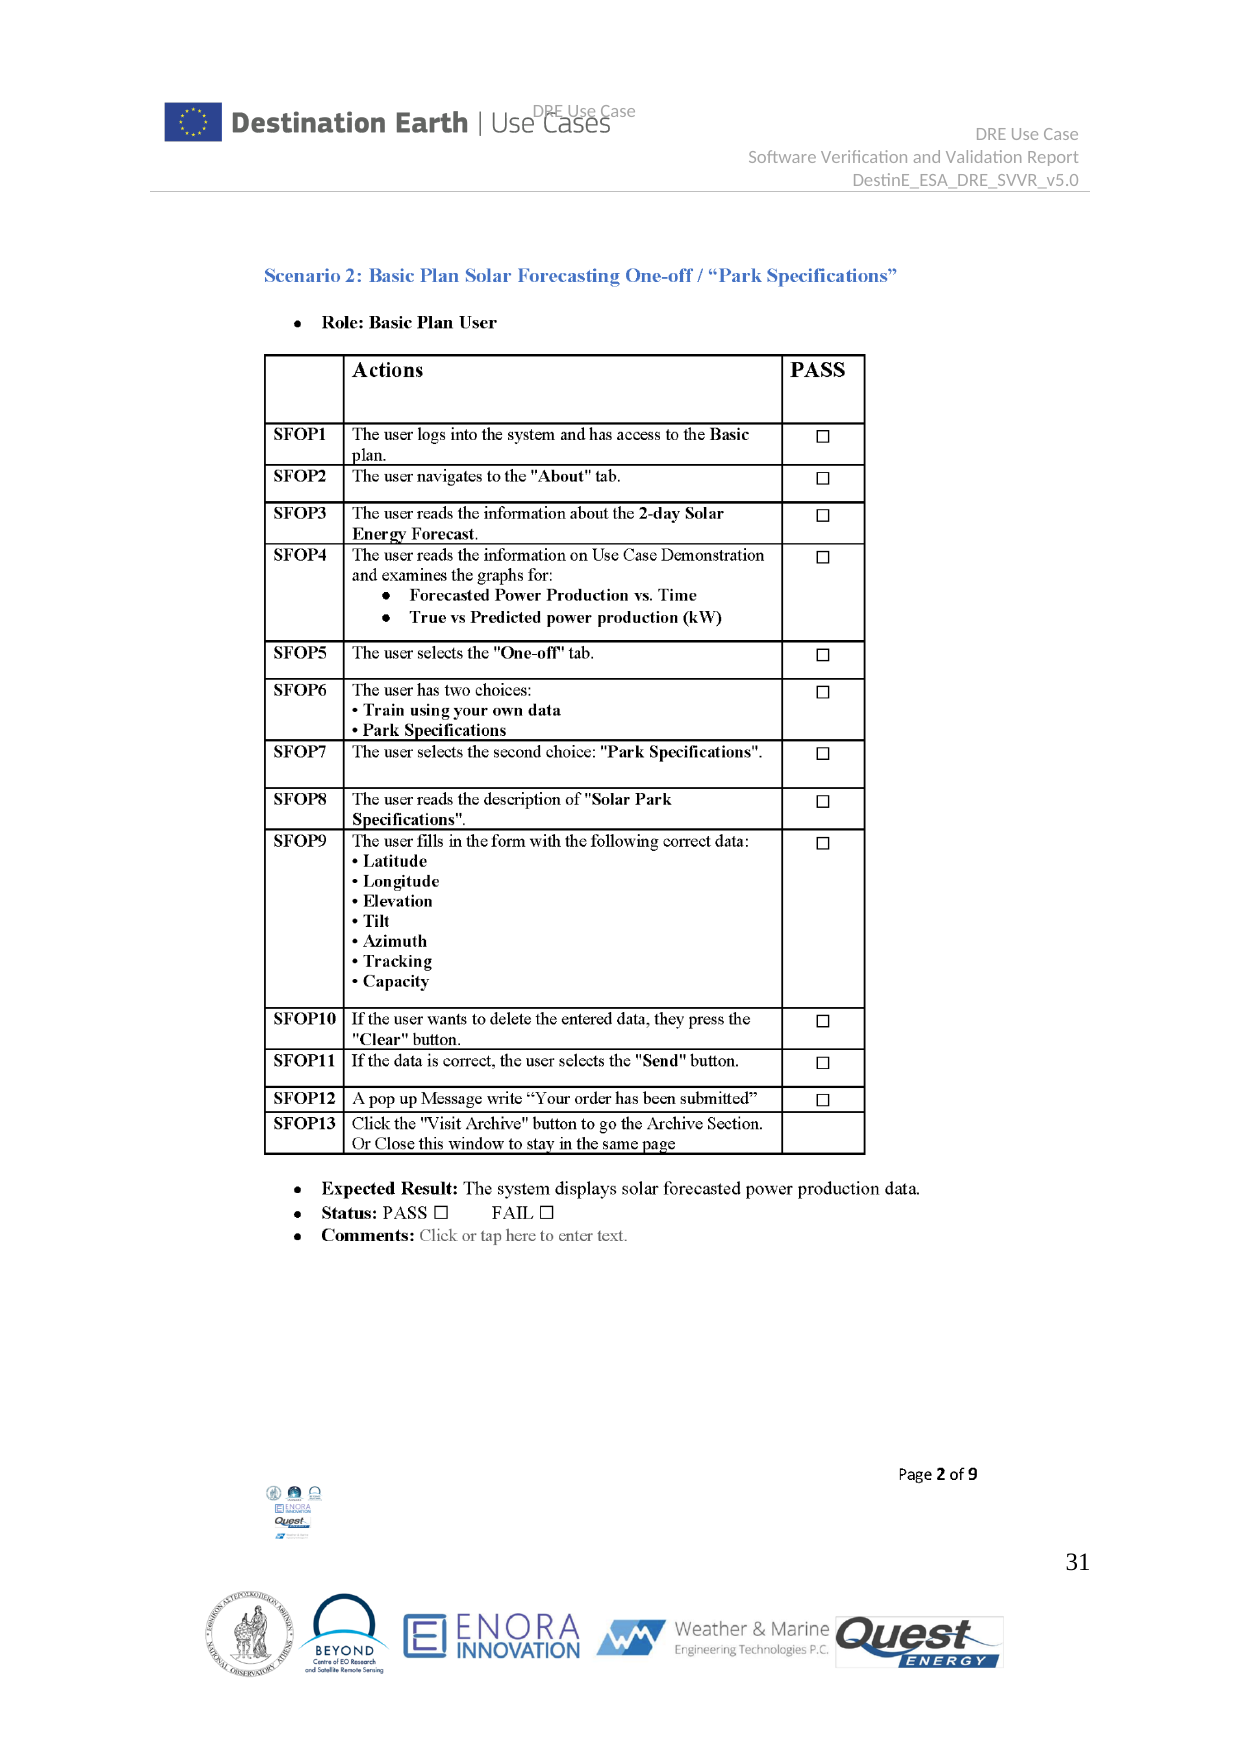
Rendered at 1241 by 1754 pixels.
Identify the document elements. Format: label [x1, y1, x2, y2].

picture [189, 1576, 1014, 1687]
picture [161, 99, 617, 146]
picture [150, 221, 1091, 1548]
